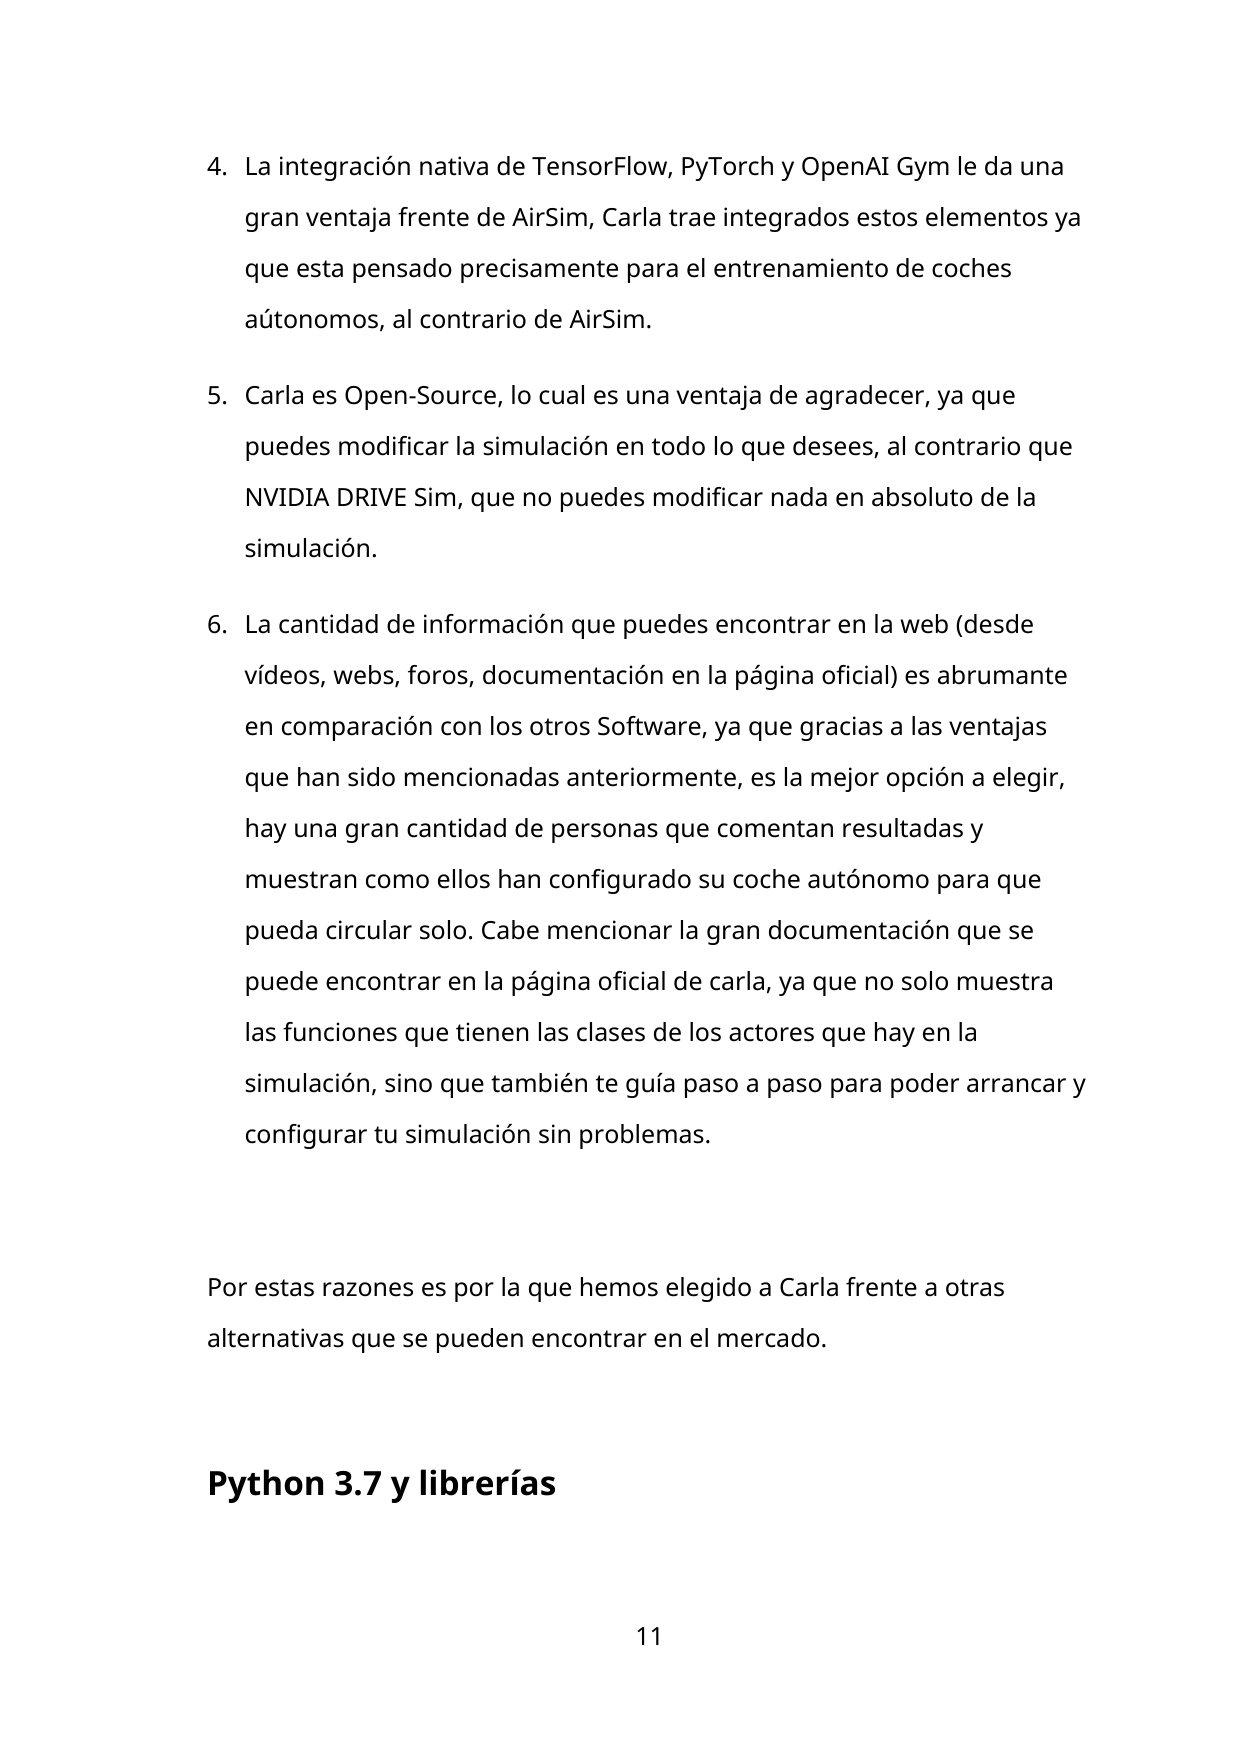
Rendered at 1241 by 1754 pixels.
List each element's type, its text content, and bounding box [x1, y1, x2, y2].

text Por estas razones es por la que hemos elegido a Carla frente a otras alternativas que se pueden encontrar en el mercado. [207, 1269, 1092, 1354]
list Carla es Open-Source, lo cual es una ventaja de agradecer, ya que puedes modificar la simulación en todo lo que desees, al contrario que NVIDIA DRIVE Sim, que no puedes modificar nada en absoluto de la simulación. [207, 377, 1092, 565]
list La cantidad de información que puedes encontrar en la web (desde vídeos, webs, foros, documentación en la página oficial) es abrumante en comparación con los otros Software, ya que gracias a las ventajas que han sido mencionadas anteriormente, es la mejor opción a elegir, hay una gran cantidad de personas que comentan resultadas y muestran como ellos han configurado su coche autónomo para que pueda circular solo. Cabe mencionar la gran documentación que se puede encontrar en la página oficial de carla, ya que no solo muestra las funciones que tienen las clases de los actores que hay en la simulación, sino que también te guía paso a paso para poder arrancar y configurar tu simulación sin problemas. [207, 607, 1092, 1151]
text Python 3.7 y librerías [207, 1460, 1092, 1505]
list La integración nativa de TensorFlow, PyTorch y OpenAI Gym le da una gran ventaja frente de AirSim, Carla trae integrados estos elementos ya que esta pensado precisamente para el entrenamiento de coches aútonomos, al contrario de AirSim. [207, 148, 1092, 336]
